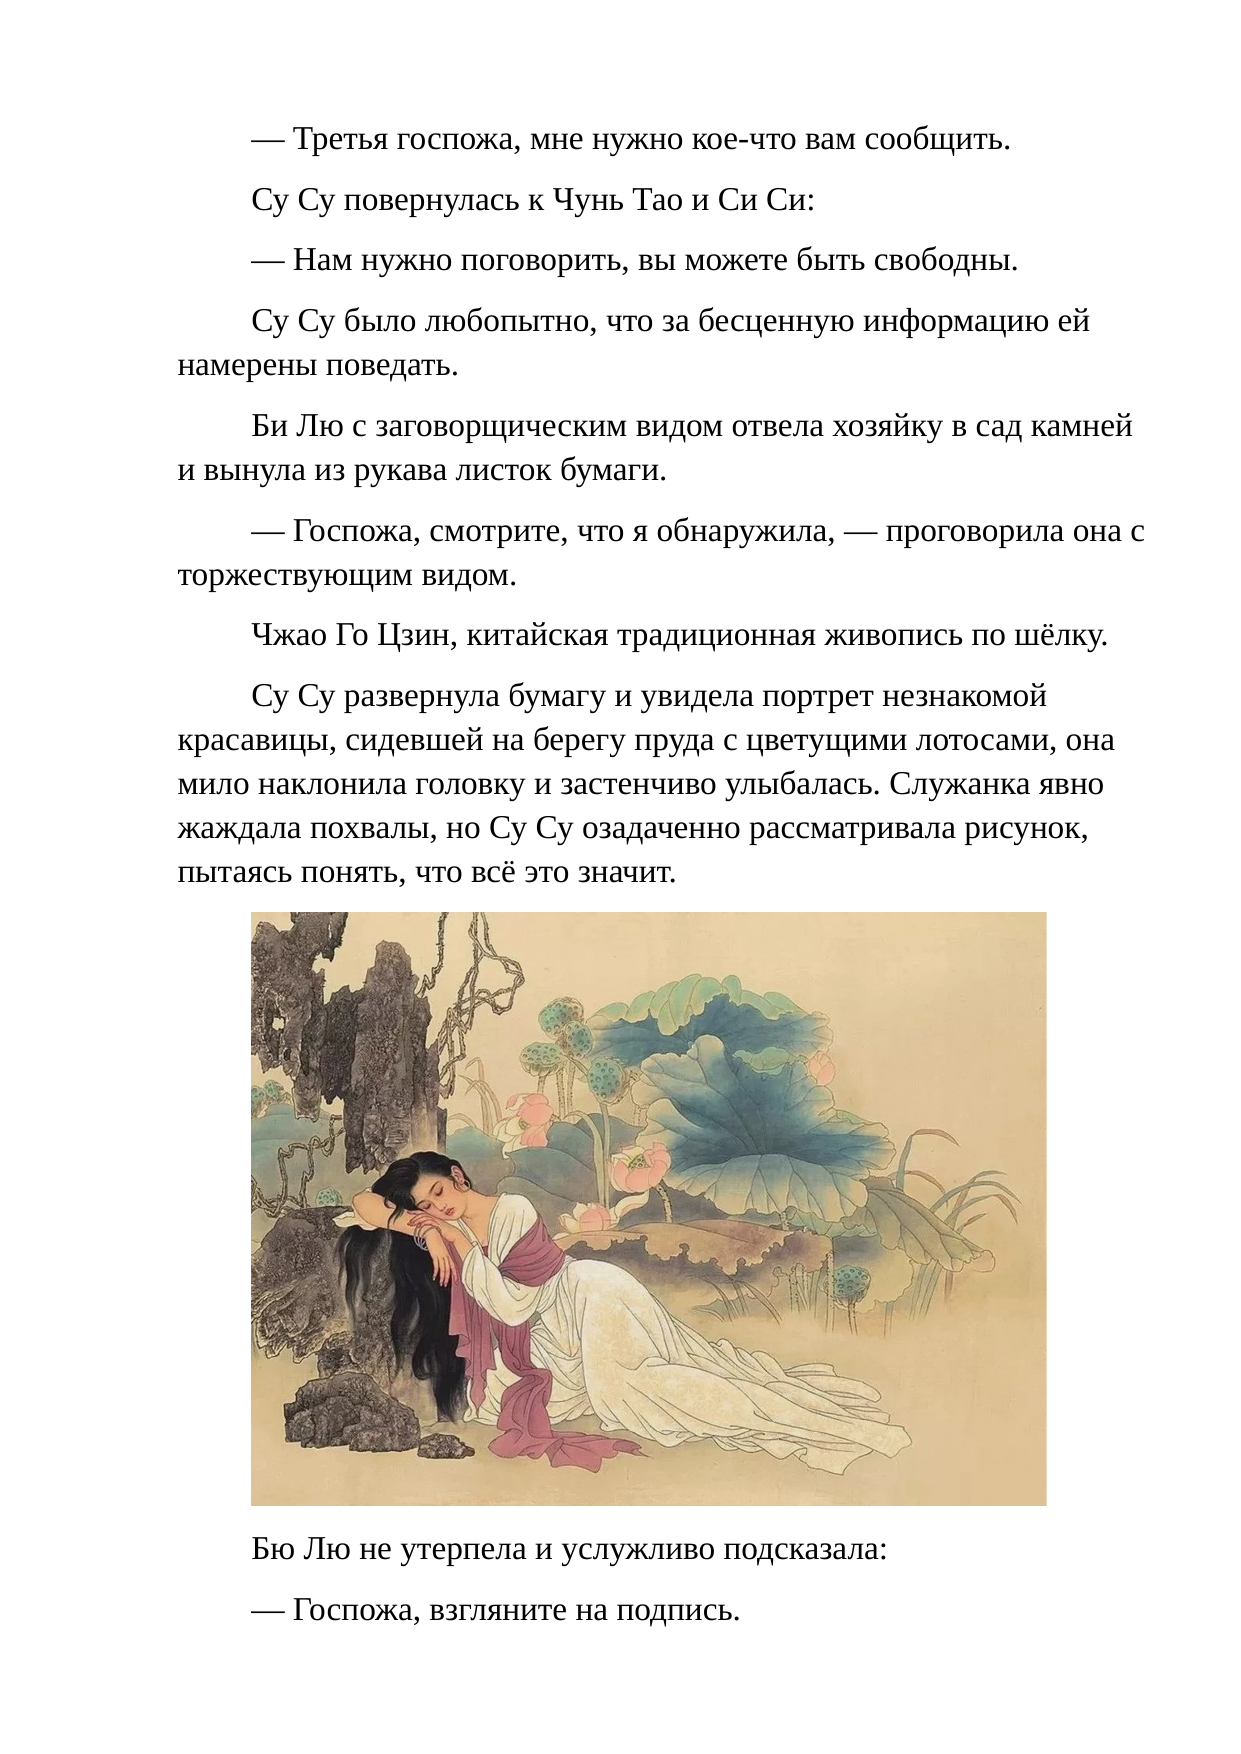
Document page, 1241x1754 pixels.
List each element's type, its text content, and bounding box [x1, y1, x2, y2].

text — Госпожа, смотрите, что я обнаружила, — проговорила она с торжествующим видом. [177, 510, 1152, 592]
text — Нам нужно поговорить, вы можете быть свободны. [177, 239, 1152, 278]
text Су Су развернула бумагу и увидела портрет незнакомой красавицы, сидевшей на берегу пруда с цветущими лотосами, она мило наклонила головку и застенчиво улыбалась. Служанка явно жаждала похвалы, но Су Су озадаченно рассматривала рисунок, пытаясь понять, что всё это значит. [177, 675, 1152, 890]
text Чжао Го Цзин, китайская традиционная живопись по шёлку. [177, 615, 1152, 653]
text — Госпожа, взгляните на подпись. [177, 1589, 1152, 1627]
text Би Лю с заговорщическим видом отвела хозяйку в сад камней и вынула из рукава листок бумаги. [177, 405, 1152, 487]
text Су Су повернулась к Чунь Тао и Си Си: [177, 179, 1152, 217]
text — Третья госпожа, мне нужно кое-что вам сообщить. [177, 118, 1152, 156]
text Бю Лю не утерпела и услужливо подсказала: [177, 1528, 1152, 1567]
text Су Су было любопытно, что за бесценную информацию ей намерены поведать. [177, 300, 1152, 383]
picture [251, 912, 1047, 1506]
